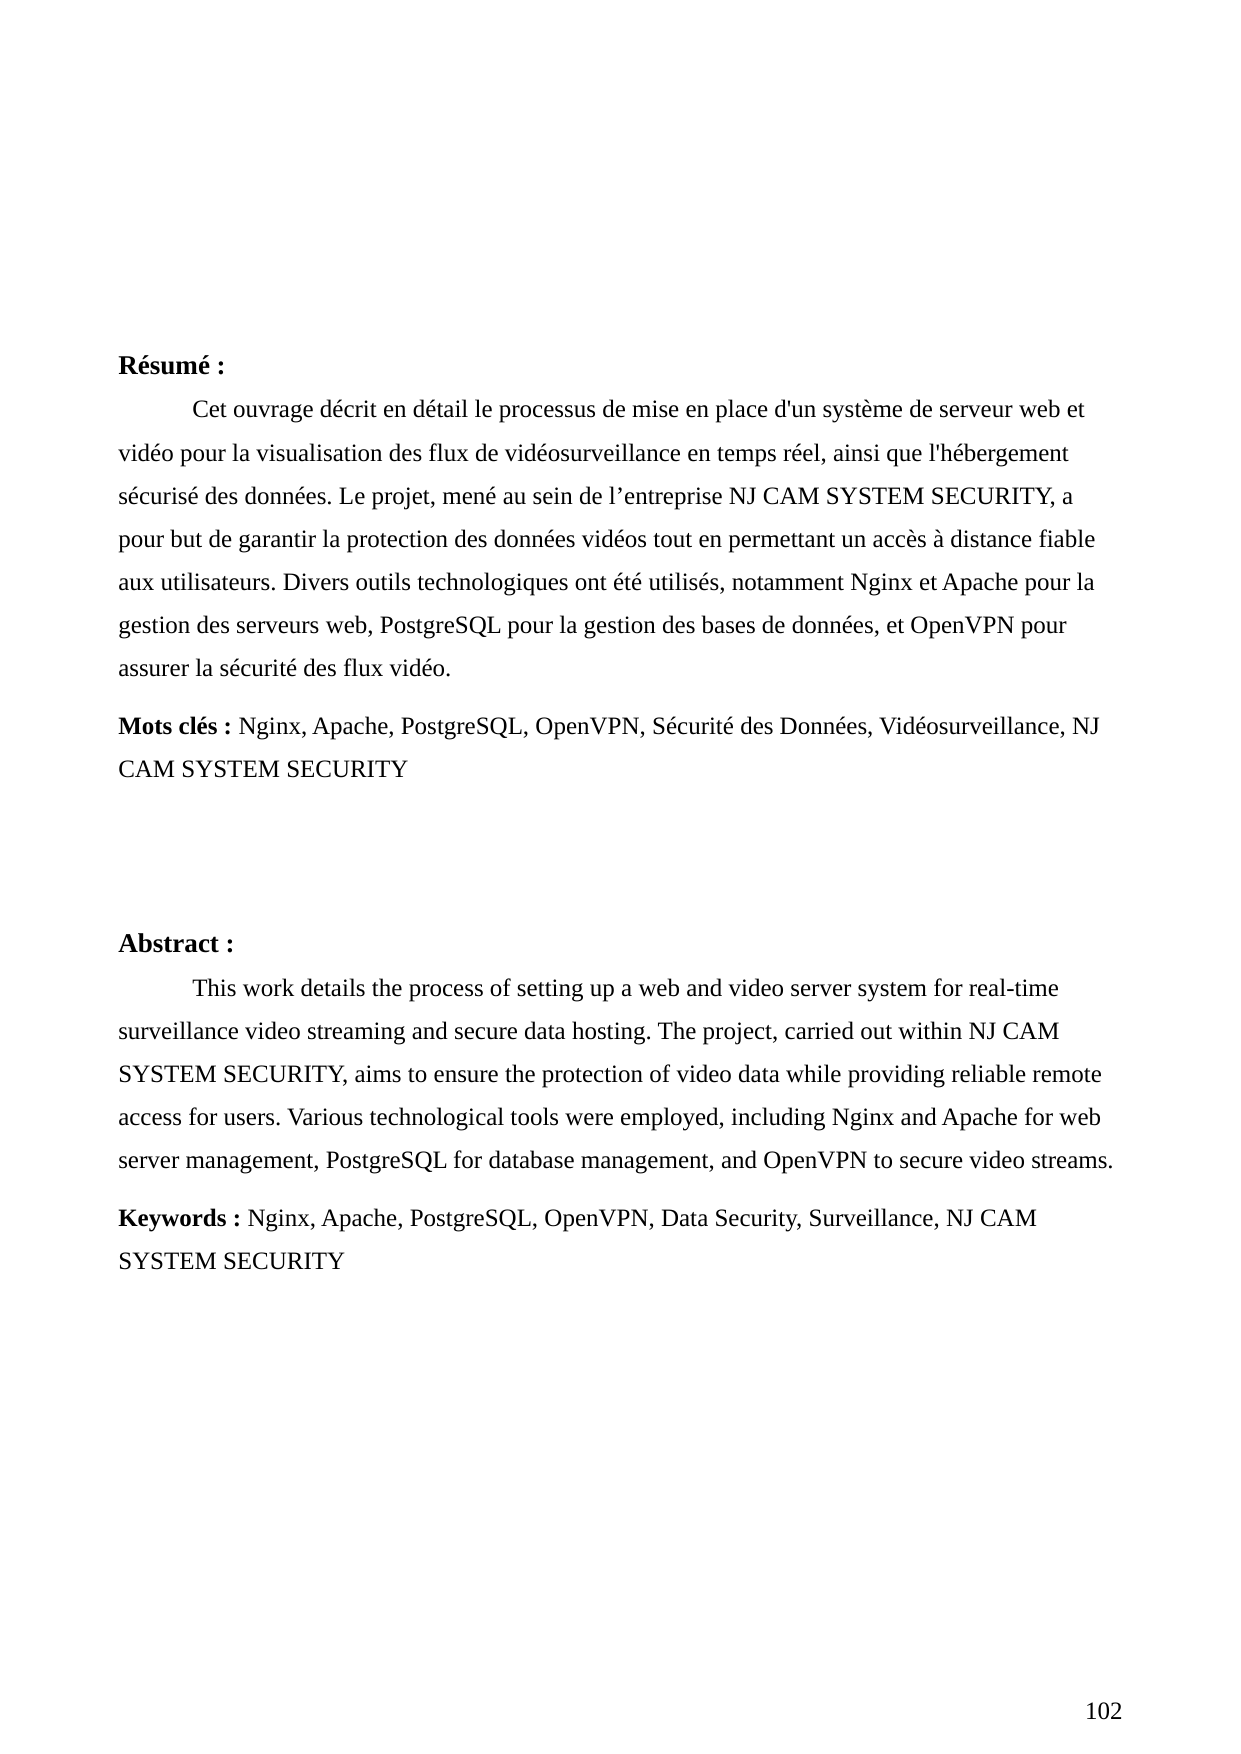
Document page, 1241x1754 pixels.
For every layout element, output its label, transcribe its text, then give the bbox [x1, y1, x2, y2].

text Abstract : This work details the process of setting up a web and video server system for real-time surveillance video streaming and secure data hosting. The project, carried out within NJ CAM SYSTEM SECURITY, aims to ensure the protection of video data while providing reliable remote access for users. Various technological tools were employed, including Nginx and Apache for web server management, PostgreSQL for database management, and OpenVPN to secure video streams. [118, 927, 1122, 1174]
text Mots clés : Nginx, Apache, PostgreSQL, OpenVPN, Sécurité des Données, Vidéosurveillance, NJ CAM SYSTEM SECURITY [118, 711, 1122, 783]
text Résumé : Cet ouvrage décrit en détail le processus de mise en place d'un système de serveur web et vidéo pour la visualisation des flux de vidéosurveillance en temps réel, ainsi que l'hébergement sécurisé des données. Le projet, mené au sein de l’entreprise NJ CAM SYSTEM SECURITY, a pour but de garantir la protection des données vidéos tout en permettant un accès à distance fiable aux utilisateurs. Divers outils technologiques ont été utilisés, notamment Nginx et Apache pour la gestion des serveurs web, PostgreSQL pour la gestion des bases de données, et OpenVPN pour assurer la sécurité des flux vidéo. [118, 349, 1122, 682]
text Keywords : Nginx, Apache, PostgreSQL, OpenVPN, Data Security, Surveillance, NJ CAM SYSTEM SECURITY [118, 1203, 1122, 1275]
